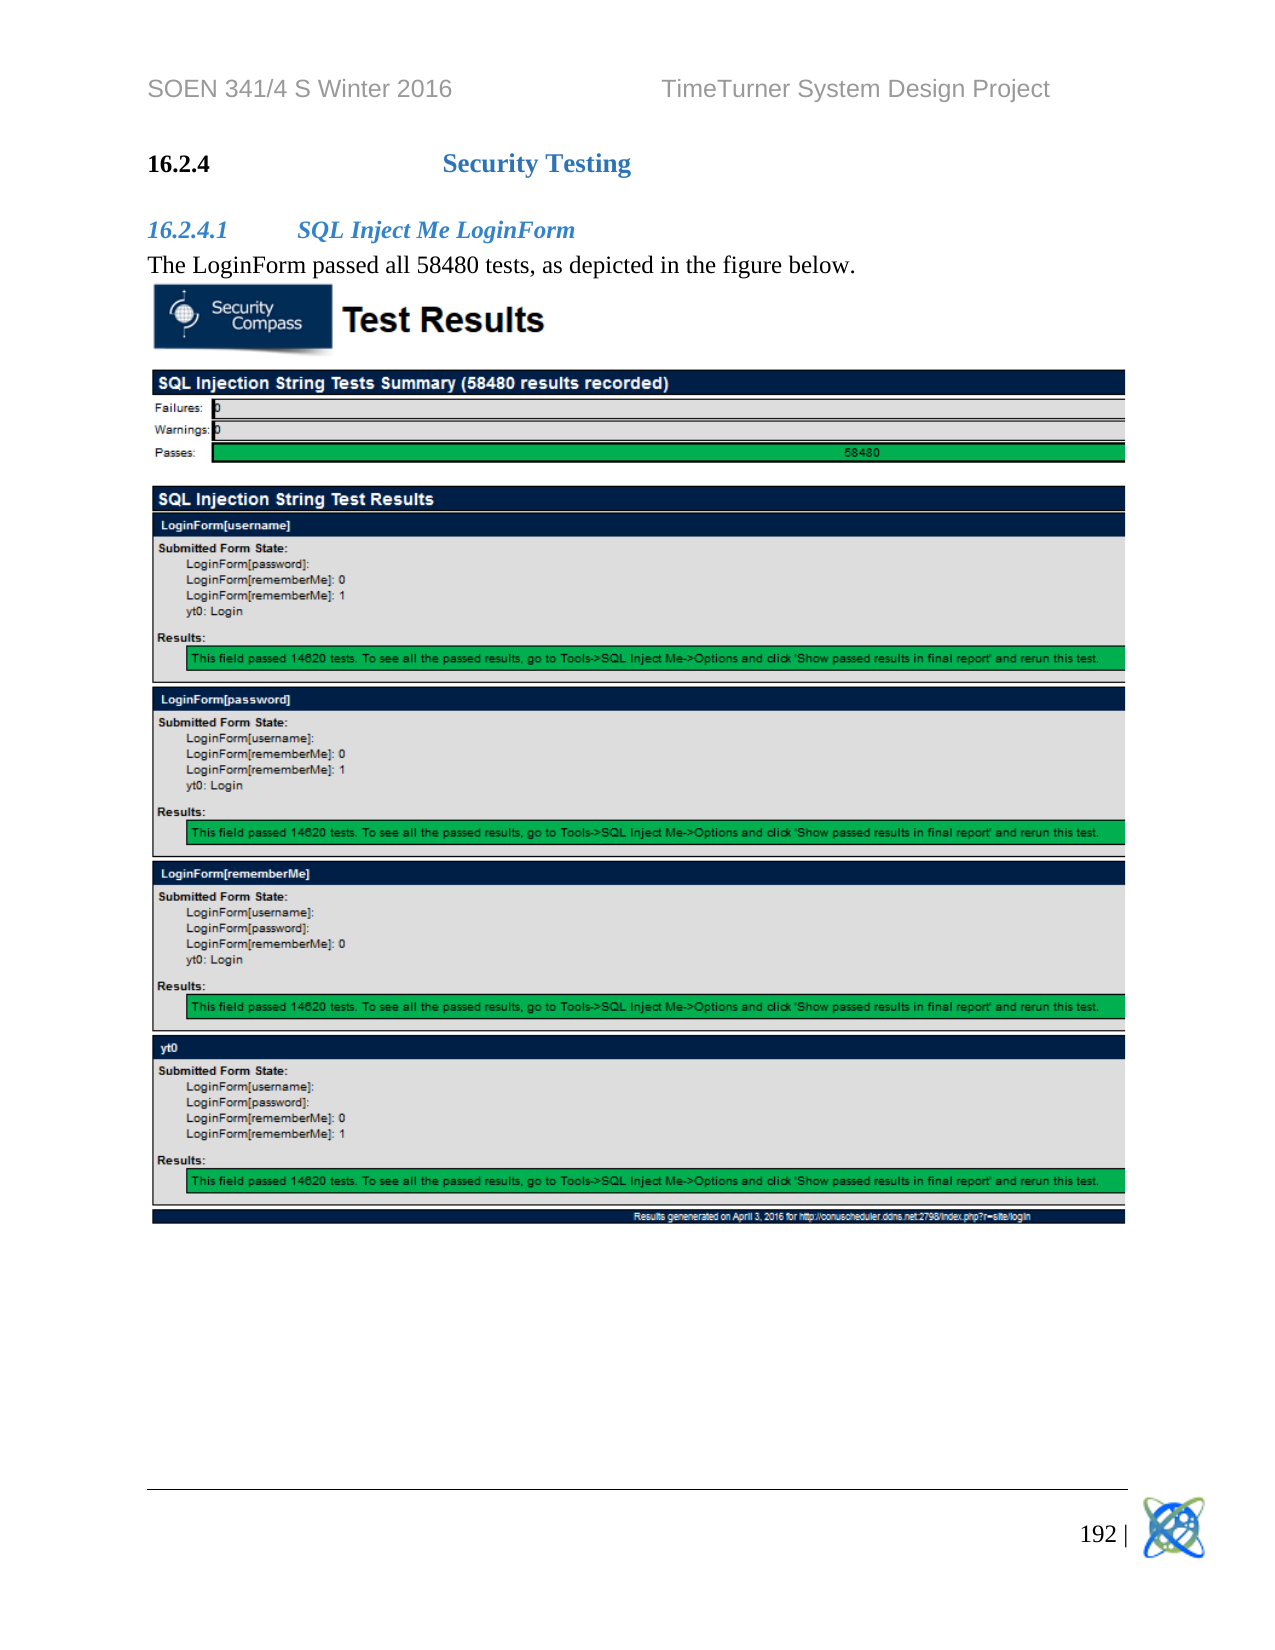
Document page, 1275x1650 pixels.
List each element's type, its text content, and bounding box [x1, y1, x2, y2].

text Security Testing [147, 147, 1128, 178]
text The LoginForm passed all 58480 tests, as depicted in the figure below. [147, 251, 1128, 279]
text SQL Inject Me LoginForm [147, 216, 1128, 244]
picture [150, 279, 1125, 1225]
picture [1123, 1490, 1224, 1566]
